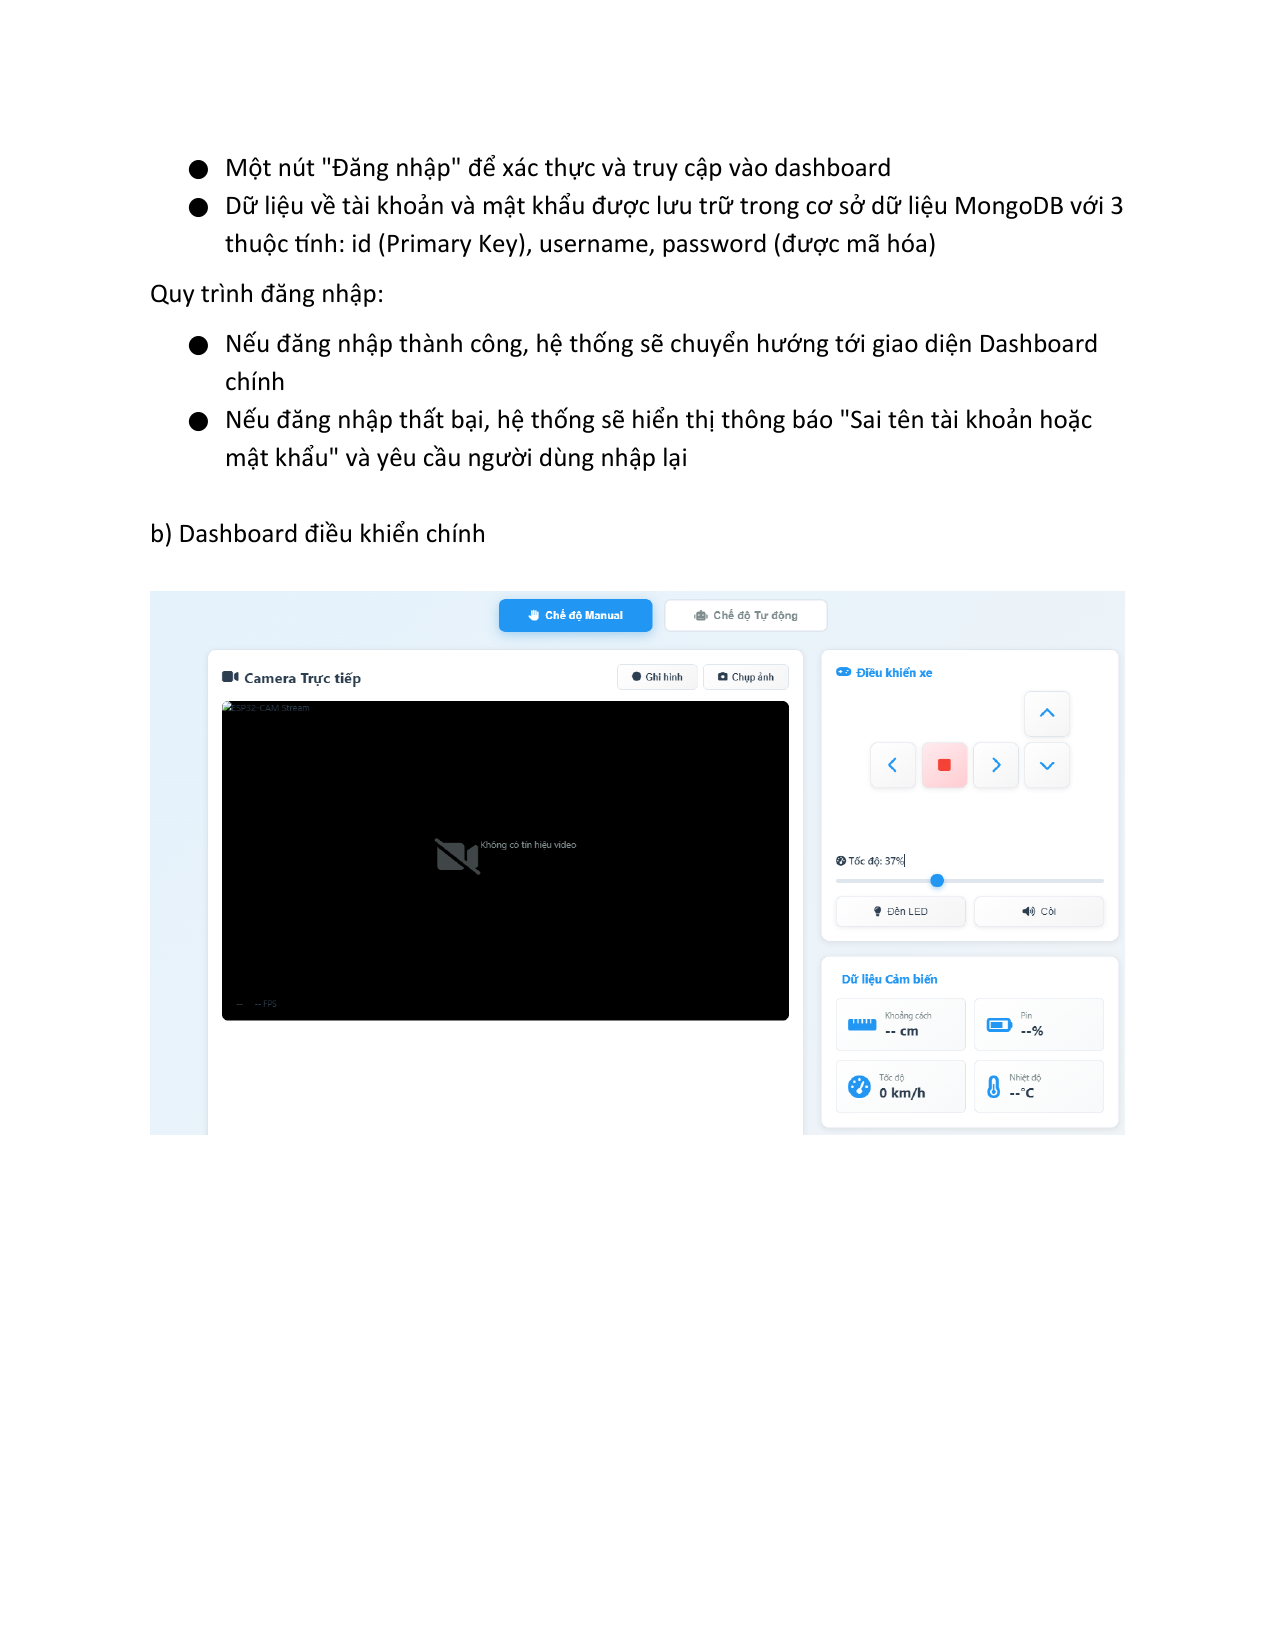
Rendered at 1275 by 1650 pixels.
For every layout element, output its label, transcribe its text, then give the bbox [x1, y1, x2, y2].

text b) Dashboard điều khiển chính [150, 516, 1125, 549]
text Quy trình đăng nhập: [150, 276, 1125, 309]
list Nếu đăng nhập thành công, hệ thống sẽ chuyển hướng tới giao diện Dashboard chính [187, 327, 1125, 398]
list Một nút "Đăng nhập" để xác thực và truy cập vào dashboard [187, 150, 1125, 183]
list Nếu đăng nhập thất bại, hệ thống sẽ hiển thị thông báo "Sai tên tài khoản hoặc mật khẩu" và yêu cầu người dùng nhập lại [187, 402, 1125, 473]
picture [150, 591, 1125, 1135]
list Dữ liệu về tài khoản và mật khẩu được lưu trữ trong cơ sở dữ liệu MongoDB với 3 thuộc tính: id (Primary Key), username, password (được mã hóa) [187, 188, 1125, 259]
